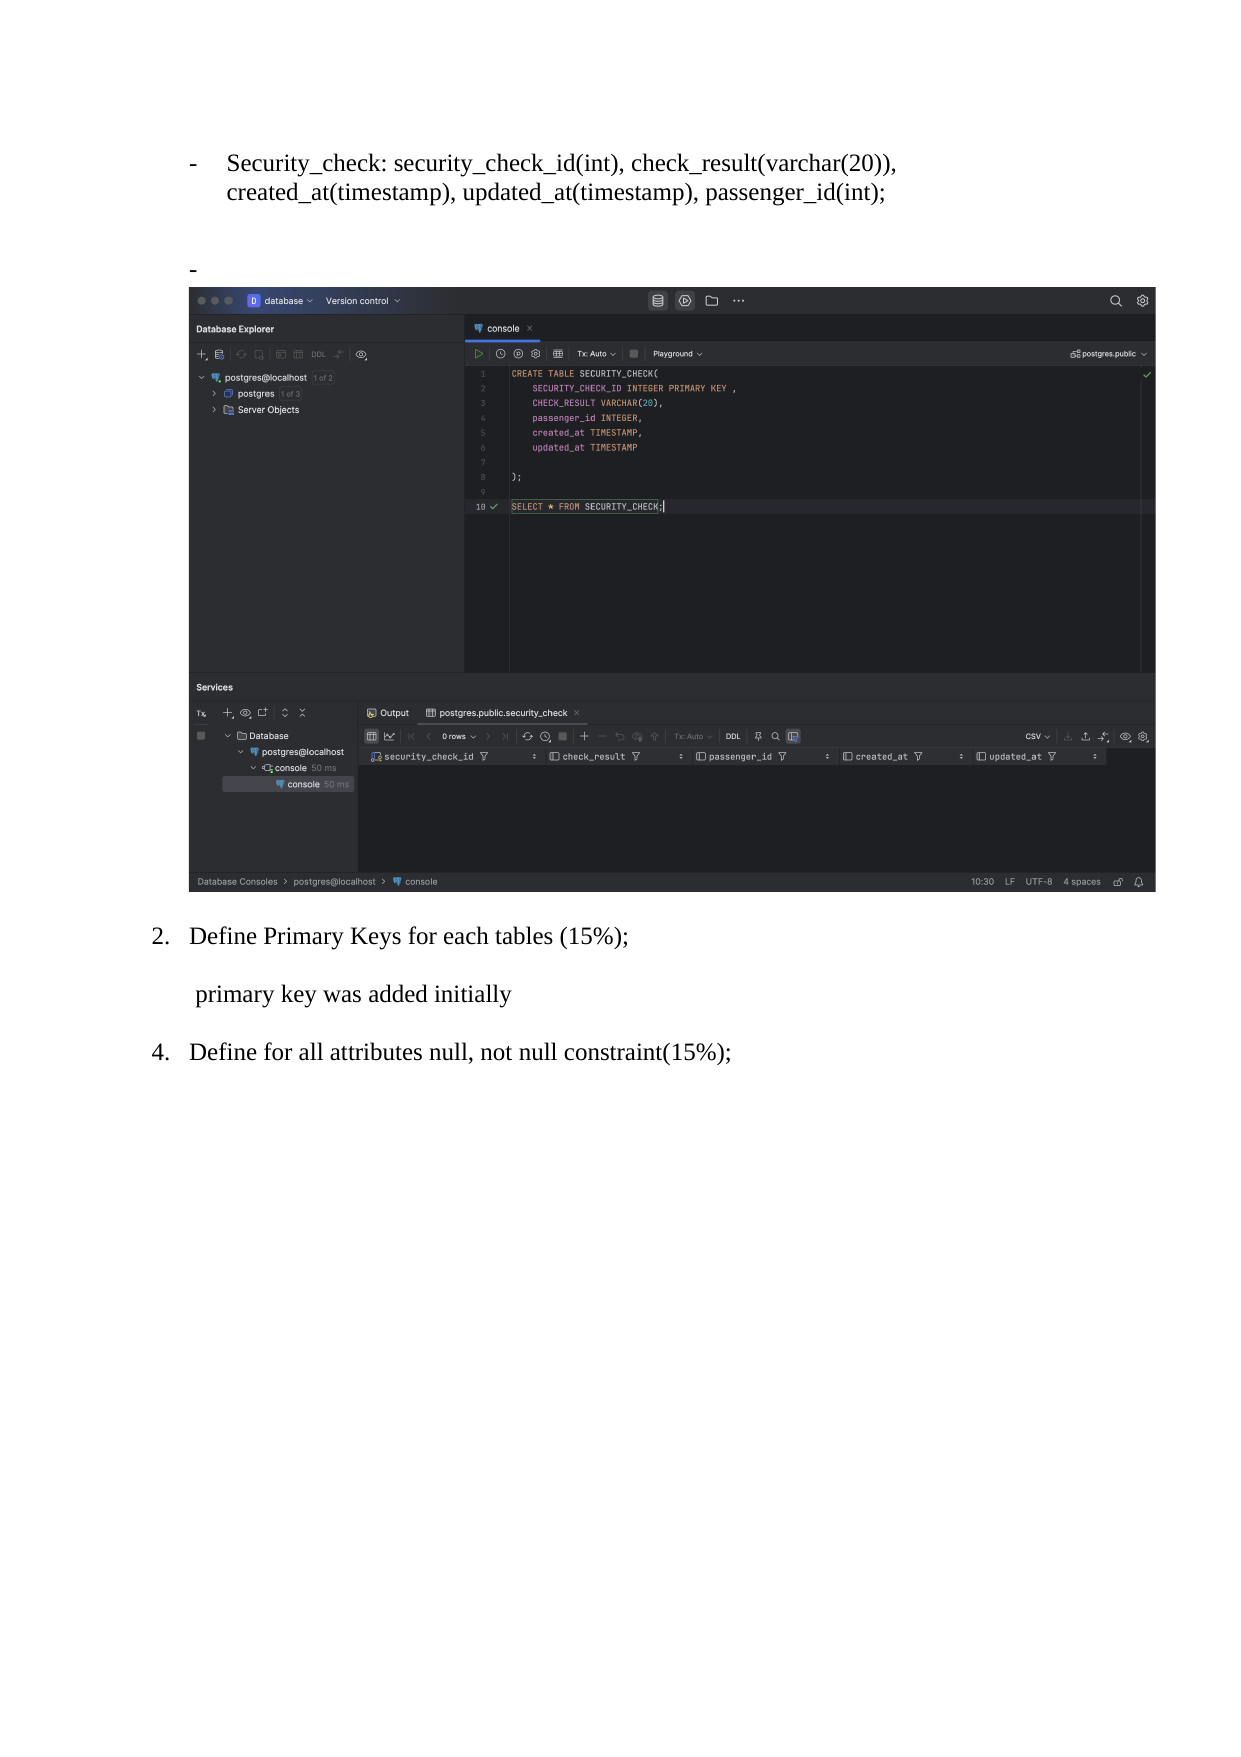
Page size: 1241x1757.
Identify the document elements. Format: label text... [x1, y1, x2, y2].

title Security_check: security_check_id(int), check_result(varchar(20)), created_at(timestamp), updated_at(timestamp), passenger_id(int); [189, 148, 1088, 205]
picture [188, 287, 1156, 892]
title Define Primary Keys for each tables (15%); [151, 921, 1088, 949]
title Define for all attributes null, not null constraint(15%); [151, 1037, 1088, 1066]
title primary key was added initially [151, 979, 1088, 1008]
